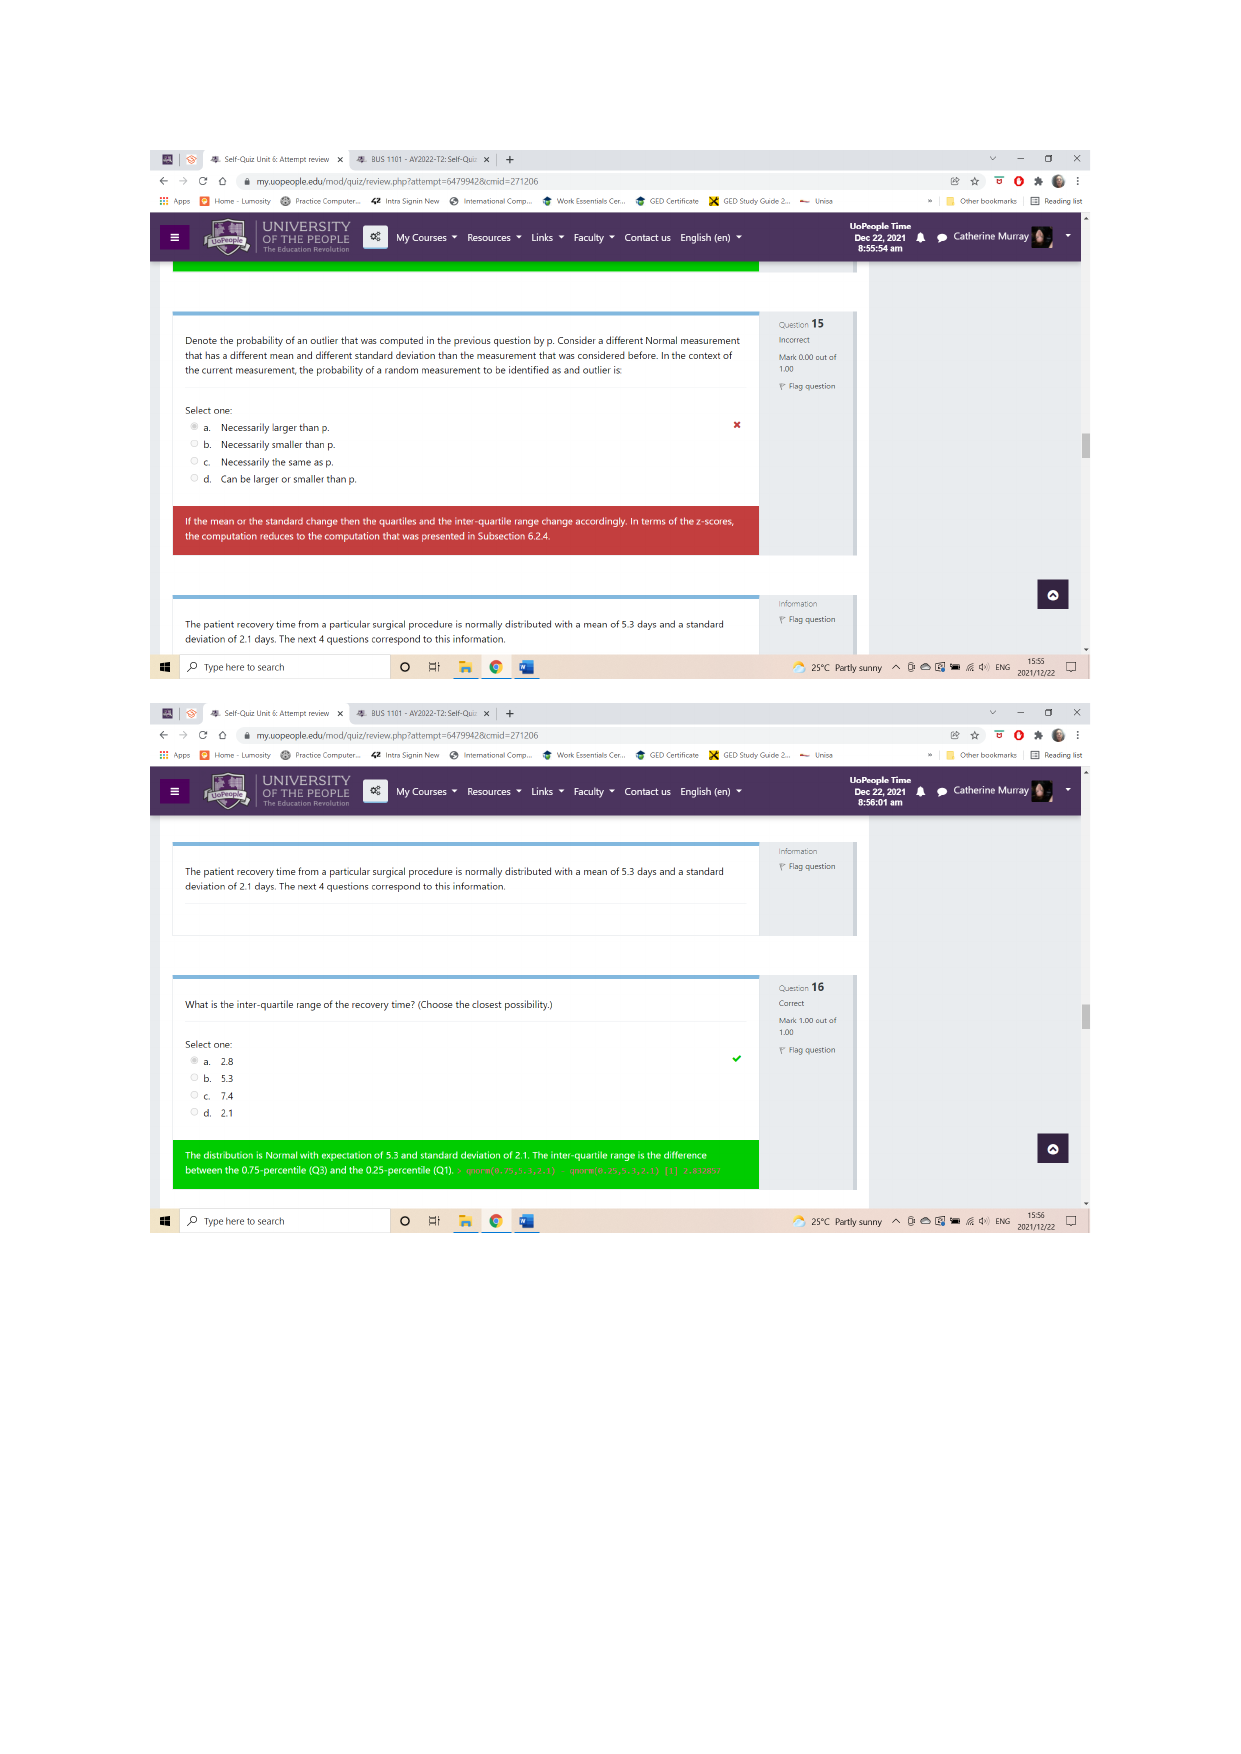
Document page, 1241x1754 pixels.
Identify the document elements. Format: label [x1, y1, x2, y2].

picture [150, 150, 1091, 679]
picture [150, 703, 1091, 1233]
